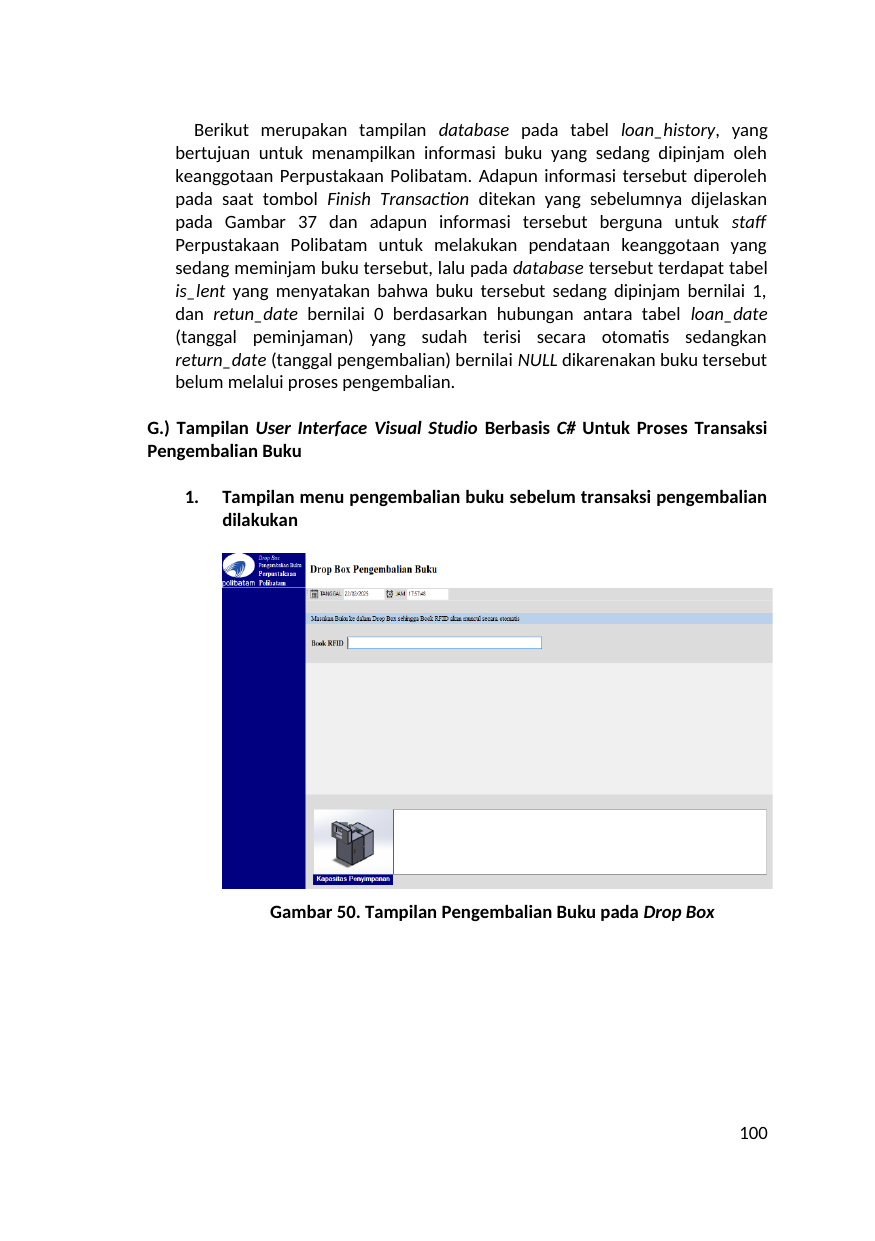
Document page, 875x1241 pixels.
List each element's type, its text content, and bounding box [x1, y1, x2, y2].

list Tampilan menu pengembalian buku sebelum transaksi pengembalian dilakukan [184, 485, 768, 531]
list Berikut merupakan tampilan database pada tabel loan_history, yang bertujuan untuk menampilkan informasi buku yang sedang dipinjam oleh keanggotaan Perpustakaan Polibatam. Adapun informasi tersebut diperoleh pada saat tombol Finish Transaction ditekan yang sebelumnya dijelaskan pada Gambar 37 dan adapun informasi tersebut berguna untuk staff Perpustakaan Polibatam untuk melakukan pendataan keanggotaan yang sedang meminjam buku tersebut, lalu pada database tersebut terdapat tabel is_lent yang menyatakan bahwa buku tersebut sedang dipinjam bernilai 1, dan retun_date bernilai 0 berdasarkan hubungan antara tabel loan_date (tanggal peminjaman) yang sudah terisi secara otomatis sedangkan return_date (tanggal pengembalian) bernilai NULL dikarenakan buku tersebut belum melalui proses pengembalian. [175, 118, 768, 393]
text G.) Tampilan User Interface Visual Studio Berbasis C# Untuk Proses Transaksi Pengembalian Buku [147, 416, 768, 462]
picture [222, 553, 773, 889]
text Gambar 50. Tampilan Pengembalian Buku pada Drop Box [147, 901, 768, 924]
